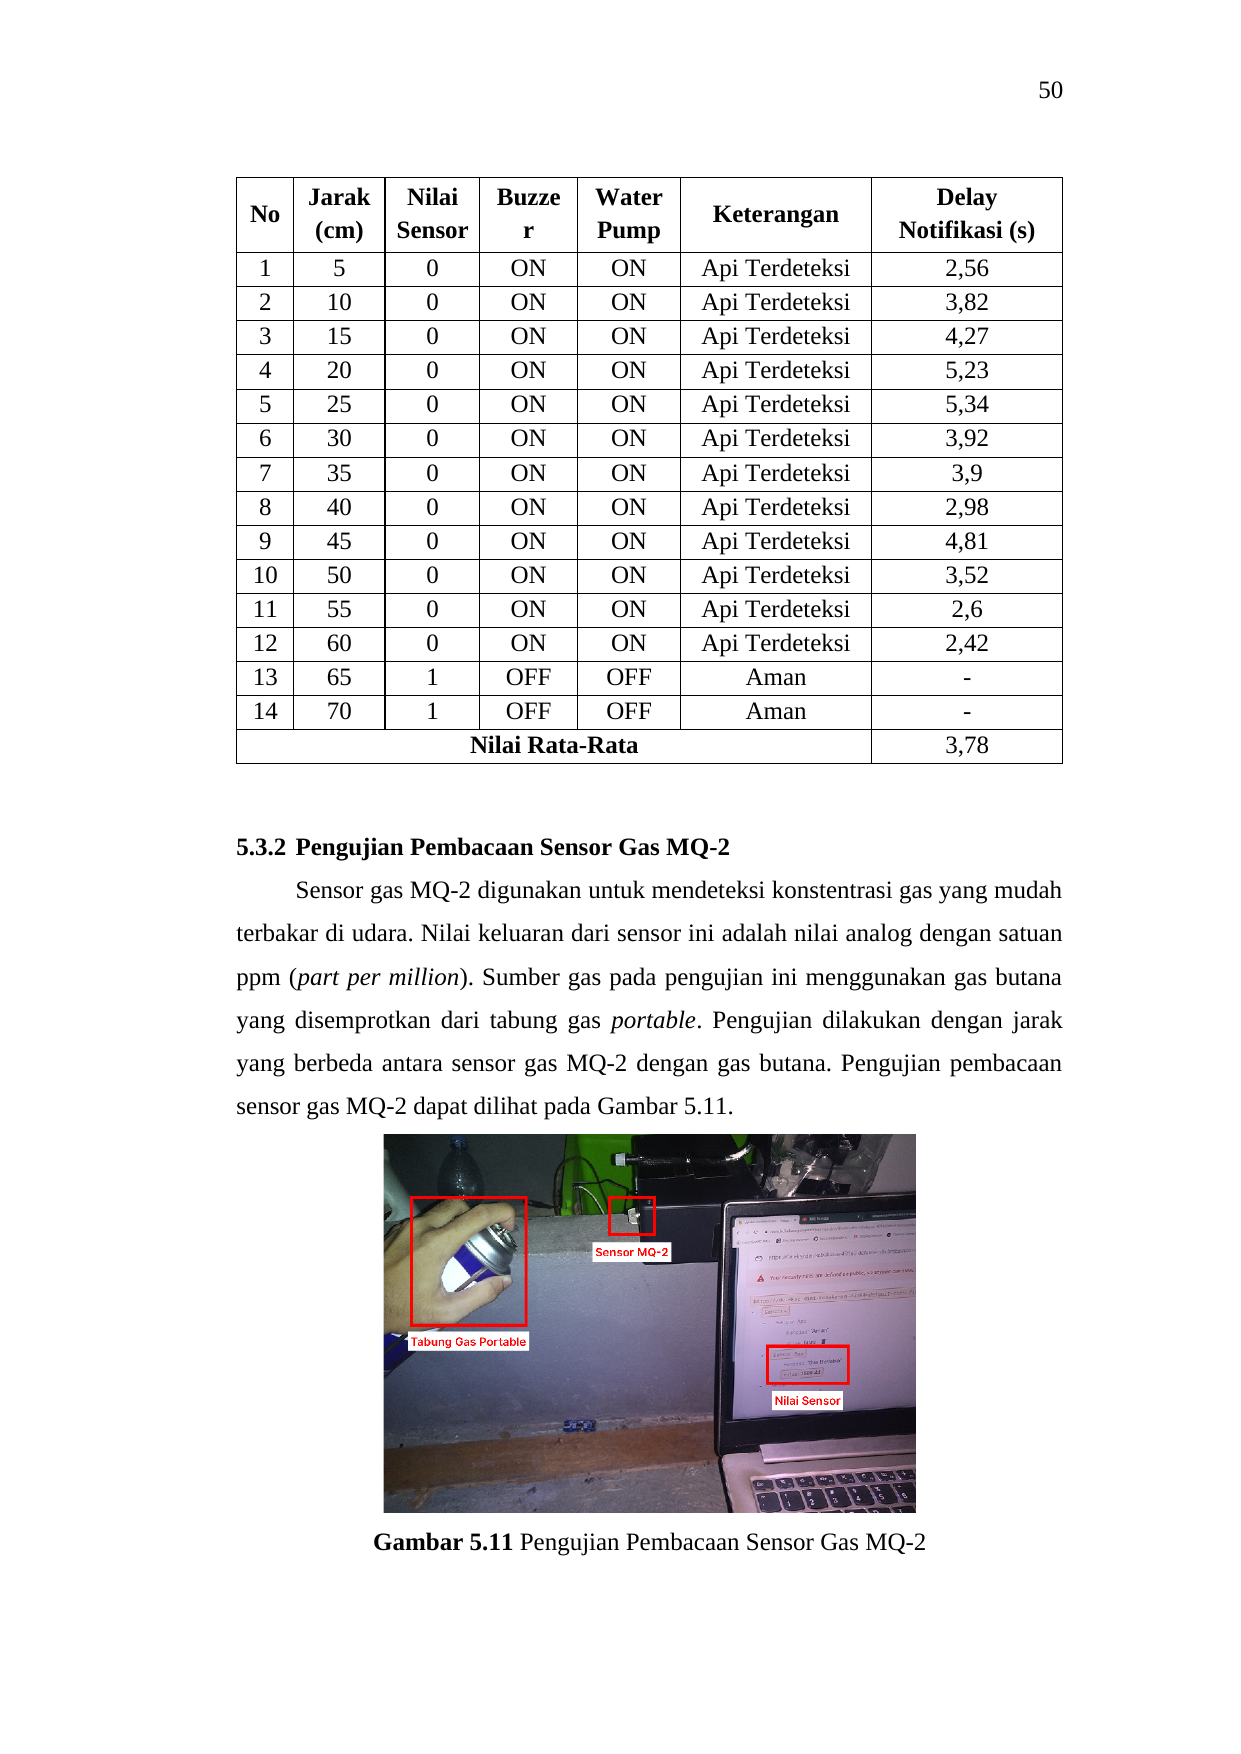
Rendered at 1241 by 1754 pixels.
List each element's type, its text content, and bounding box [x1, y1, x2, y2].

table_cell 8 [237, 492, 293, 525]
table_cell 9 [237, 526, 293, 559]
table_header Water Pump [578, 178, 680, 252]
table_cell ON [480, 628, 577, 661]
table_cell Api Terdeteksi [681, 594, 871, 627]
table_header Delay Notifikasi (s) [872, 178, 1062, 252]
table_cell 1 [386, 662, 479, 695]
table_cell 15 [294, 321, 384, 354]
table_cell 7 [237, 458, 293, 491]
table_cell ON [480, 526, 577, 559]
table_cell 2,42 [872, 628, 1062, 661]
picture [383, 1134, 916, 1513]
table_cell 0 [386, 628, 479, 661]
table_header Jarak (cm) [294, 178, 384, 252]
table_cell 4,27 [872, 321, 1062, 354]
table_cell 3 [237, 321, 293, 354]
table_cell 0 [386, 594, 479, 627]
table_cell 1 [386, 696, 479, 729]
table_cell 0 [386, 321, 479, 354]
table_cell 1 [237, 253, 293, 286]
table_cell ON [578, 594, 680, 627]
table_cell Api Terdeteksi [681, 253, 871, 286]
table_cell 0 [386, 424, 479, 457]
table_cell 5 [237, 390, 293, 422]
table_cell ON [578, 253, 680, 286]
table_header Nilai Sensor [386, 178, 479, 252]
table_cell 2,56 [872, 253, 1062, 286]
table_cell 0 [386, 287, 479, 320]
table_cell ON [480, 355, 577, 388]
table_cell 2,6 [872, 594, 1062, 627]
table_cell 10 [237, 560, 293, 593]
table_cell ON [480, 321, 577, 354]
table_cell 3,9 [872, 458, 1062, 491]
table_cell 5,34 [872, 390, 1062, 422]
table_cell Aman [681, 662, 871, 695]
table_cell ON [480, 390, 577, 422]
table_cell 3,52 [872, 560, 1062, 593]
table_cell ON [578, 355, 680, 388]
table_cell Api Terdeteksi [681, 321, 871, 354]
table_header Keterangan [681, 178, 871, 252]
table_cell Api Terdeteksi [681, 628, 871, 661]
table_cell 20 [294, 355, 384, 388]
table_cell 6 [237, 424, 293, 457]
table_header No [237, 178, 293, 252]
table_cell 0 [386, 458, 479, 491]
table_cell ON [578, 390, 680, 422]
table_cell Aman [681, 696, 871, 729]
table_cell 0 [386, 355, 479, 388]
table_cell Api Terdeteksi [681, 560, 871, 593]
table_cell 5,23 [872, 355, 1062, 388]
table_cell OFF [480, 662, 577, 695]
table_cell 55 [294, 594, 384, 627]
table_cell 0 [386, 253, 479, 286]
table_cell 35 [294, 458, 384, 491]
table_cell 0 [386, 390, 479, 422]
table_header Buzzer [480, 178, 577, 252]
table_cell Api Terdeteksi [681, 287, 871, 320]
table_cell 25 [294, 390, 384, 422]
table_cell - [872, 696, 1062, 729]
table_cell 4 [237, 355, 293, 388]
table_cell 14 [237, 696, 293, 729]
table_cell 2 [237, 287, 293, 320]
table_cell 70 [294, 696, 384, 729]
table_cell 40 [294, 492, 384, 525]
table_cell Api Terdeteksi [681, 390, 871, 422]
table_cell Api Terdeteksi [681, 355, 871, 388]
table_cell 2,98 [872, 492, 1062, 525]
table_cell OFF [578, 662, 680, 695]
table_cell 3,78 [872, 730, 1062, 763]
table_cell Api Terdeteksi [681, 424, 871, 457]
table_cell 11 [237, 594, 293, 627]
table_cell 50 [294, 560, 384, 593]
table_cell ON [578, 424, 680, 457]
table_cell ON [480, 458, 577, 491]
text Pengujian Pembacaan Sensor Gas MQ-2 [236, 832, 1063, 861]
table_cell 0 [386, 526, 479, 559]
table_cell ON [480, 594, 577, 627]
table_cell 12 [237, 628, 293, 661]
table_cell Api Terdeteksi [681, 492, 871, 525]
table_cell ON [480, 287, 577, 320]
table_cell OFF [480, 696, 577, 729]
table_cell ON [480, 560, 577, 593]
table_cell OFF [578, 696, 680, 729]
table_cell 3,92 [872, 424, 1062, 457]
table_cell ON [578, 492, 680, 525]
table_cell 4,81 [872, 526, 1062, 559]
table_cell 10 [294, 287, 384, 320]
table_cell ON [480, 424, 577, 457]
table_cell Api Terdeteksi [681, 458, 871, 491]
table_cell ON [578, 560, 680, 593]
table_cell 0 [386, 492, 479, 525]
table_cell 45 [294, 526, 384, 559]
text Gambar 5.11 Pengujian Pembacaan Sensor Gas MQ-2 [236, 1527, 1063, 1556]
table_cell 65 [294, 662, 384, 695]
table_cell ON [578, 526, 680, 559]
table_cell ON [480, 492, 577, 525]
table_cell ON [578, 287, 680, 320]
table_cell Nilai Rata-Rata [237, 730, 871, 763]
table_cell Api Terdeteksi [681, 526, 871, 559]
table_cell 30 [294, 424, 384, 457]
table_cell 3,82 [872, 287, 1062, 320]
table_cell ON [578, 458, 680, 491]
table_cell 0 [386, 560, 479, 593]
table_cell ON [480, 253, 577, 286]
table_cell - [872, 662, 1062, 695]
table_cell ON [578, 628, 680, 661]
table_cell ON [578, 321, 680, 354]
text Sensor gas MQ-2 digunakan untuk mendeteksi konstentrasi gas yang mudah terbakar di udara. Nilai keluaran dari sensor ini adalah nilai analog dengan satuan ppm (part per million). Sumber gas pada pengujian ini menggunakan gas butana yang disemprotkan dari tabung gas portable. Pengujian dilakukan dengan jarak yang berbeda antara sensor gas MQ-2 dengan gas butana. Pengujian pembacaan sensor gas MQ-2 dapat dilihat pada Gambar 5.11. [236, 875, 1063, 1120]
table_cell 60 [294, 628, 384, 661]
table_cell 13 [237, 662, 293, 695]
table_cell 5 [294, 253, 384, 286]
